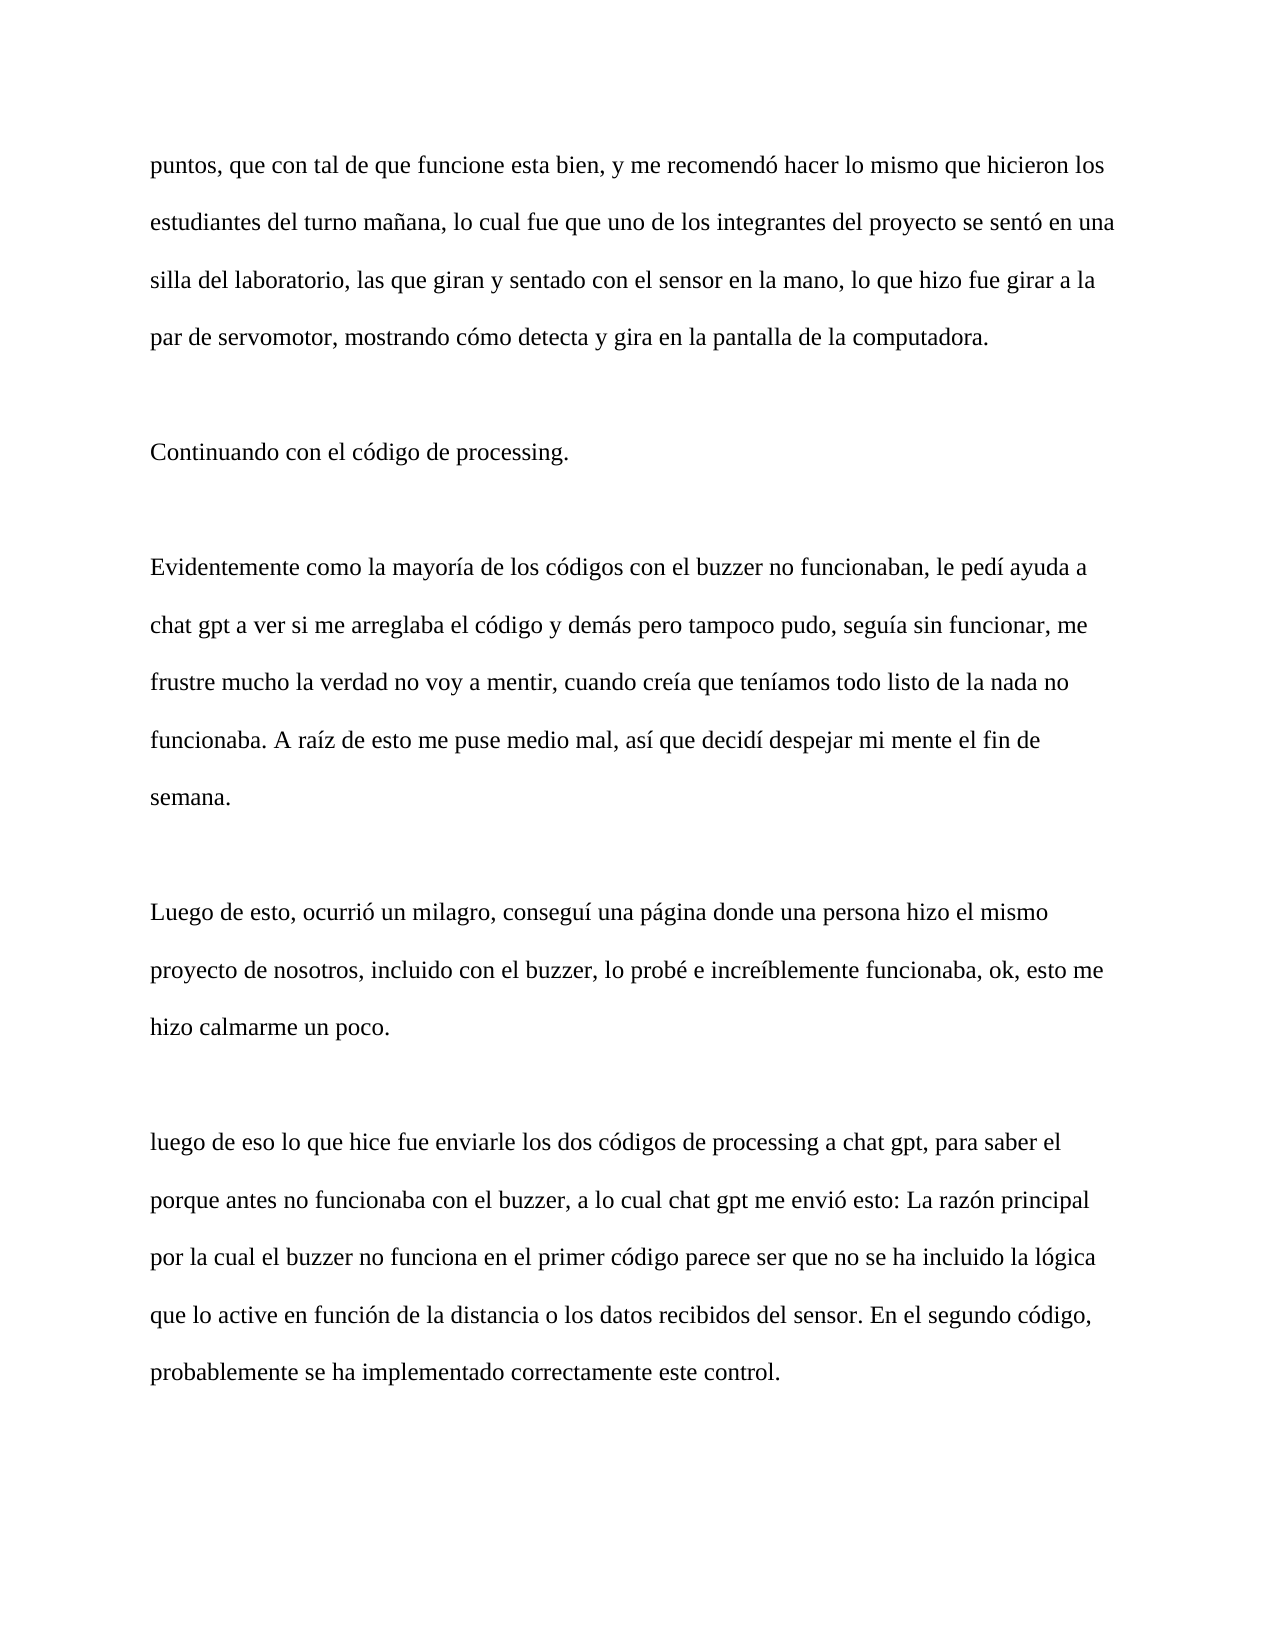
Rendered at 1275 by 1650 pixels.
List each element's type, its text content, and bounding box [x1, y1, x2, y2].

text Continuando con el código de processing. [150, 437, 1125, 466]
text luego de eso lo que hice fue enviarle los dos códigos de processing a chat gpt, para saber el porque antes no funcionaba con el buzzer, a lo cual chat gpt me envió esto: La razón principal por la cual el buzzer no funciona en el primer código parece ser que no se ha incluido la lógica que lo active en función de la distancia o los datos recibidos del sensor. En el segundo código, probablemente se ha implementado correctamente este control. [150, 1127, 1125, 1386]
text Evidentemente como la mayoría de los códigos con el buzzer no funcionaban, le pedí ayuda a chat gpt a ver si me arreglaba el código y demás pero tampoco pudo, seguía sin funcionar, me frustre mucho la verdad no voy a mentir, cuando creía que teníamos todo listo de la nada no funcionaba. A raíz de esto me puse medio mal, así que decidí despejar mi mente el fin de semana. [150, 552, 1125, 811]
text Luego de esto, ocurrió un milagro, conseguí una página donde una persona hizo el mismo proyecto de nosotros, incluido con el buzzer, lo probé e increíblemente funcionaba, ok, esto me hizo calmarme un poco. [150, 897, 1125, 1041]
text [150, 150, 1125, 351]
